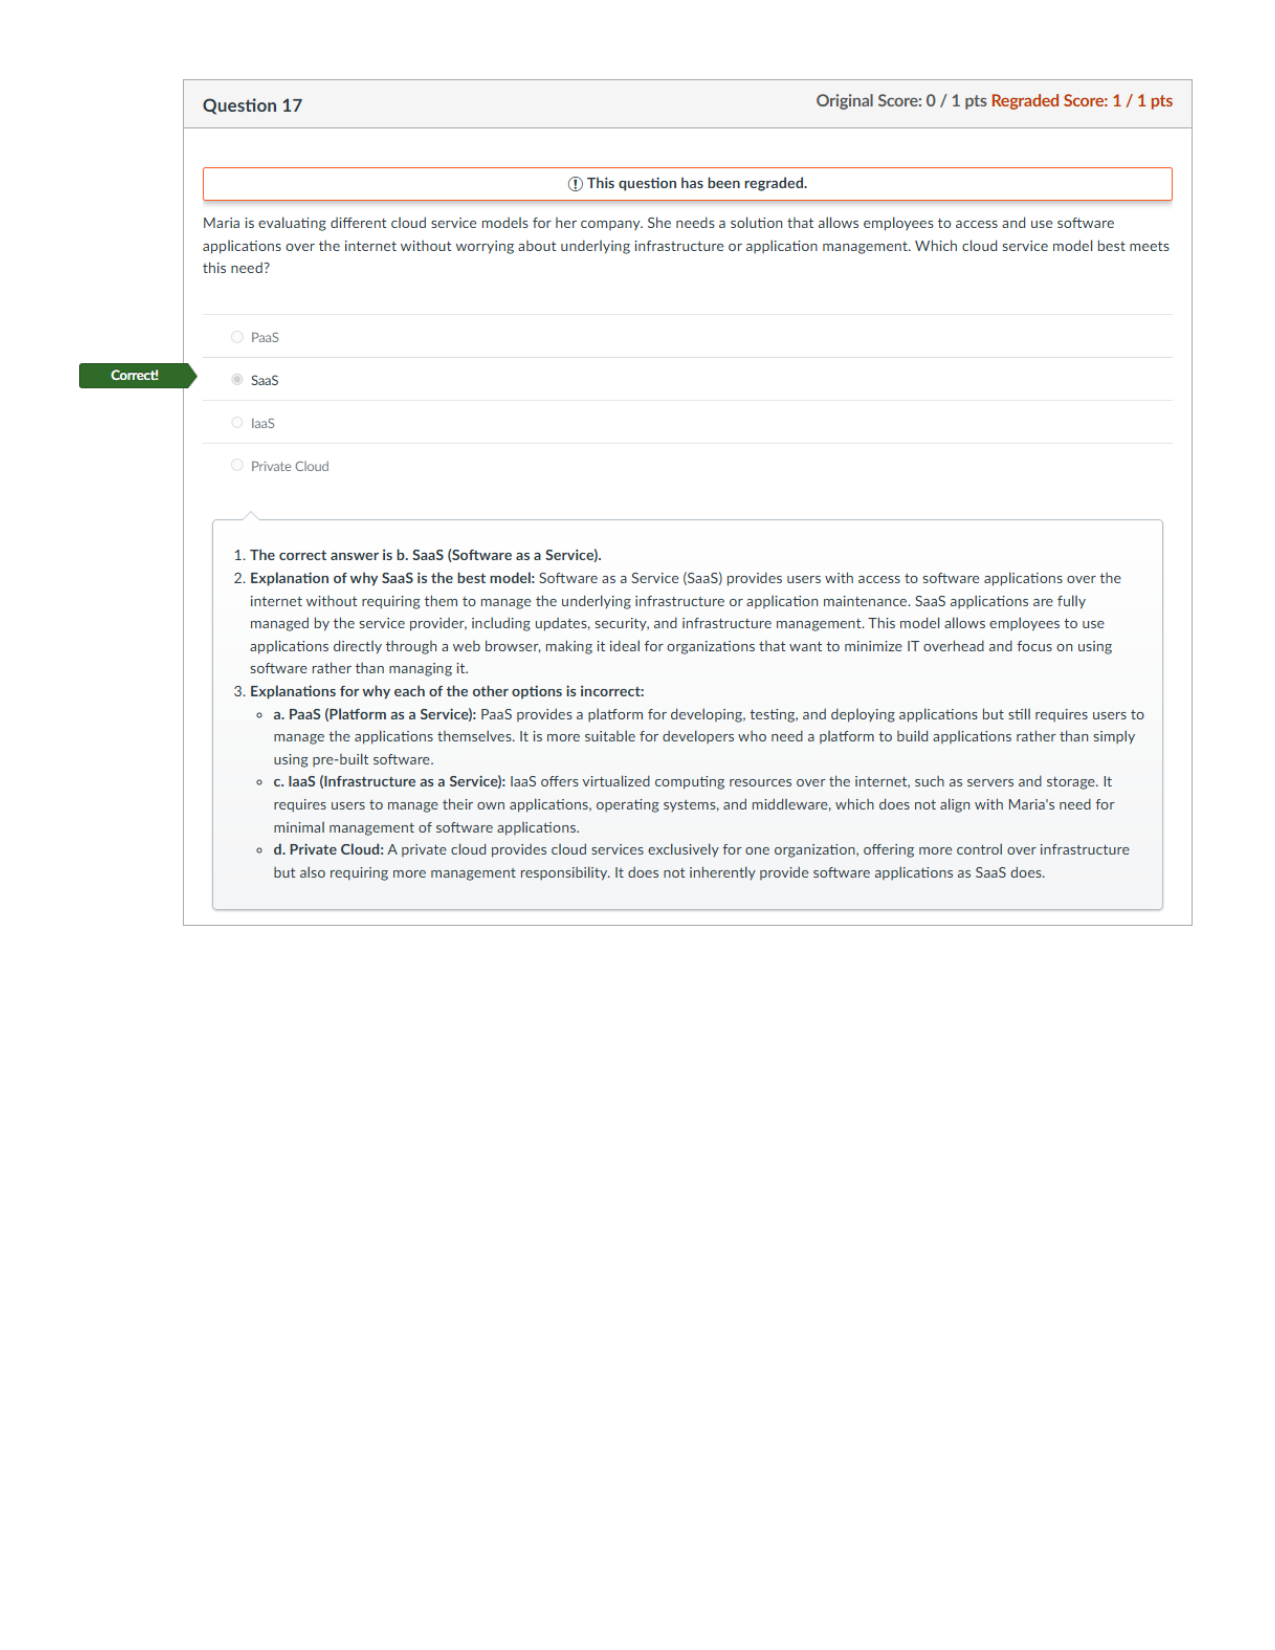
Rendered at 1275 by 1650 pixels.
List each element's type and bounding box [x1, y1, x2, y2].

picture [75, 75, 1200, 929]
